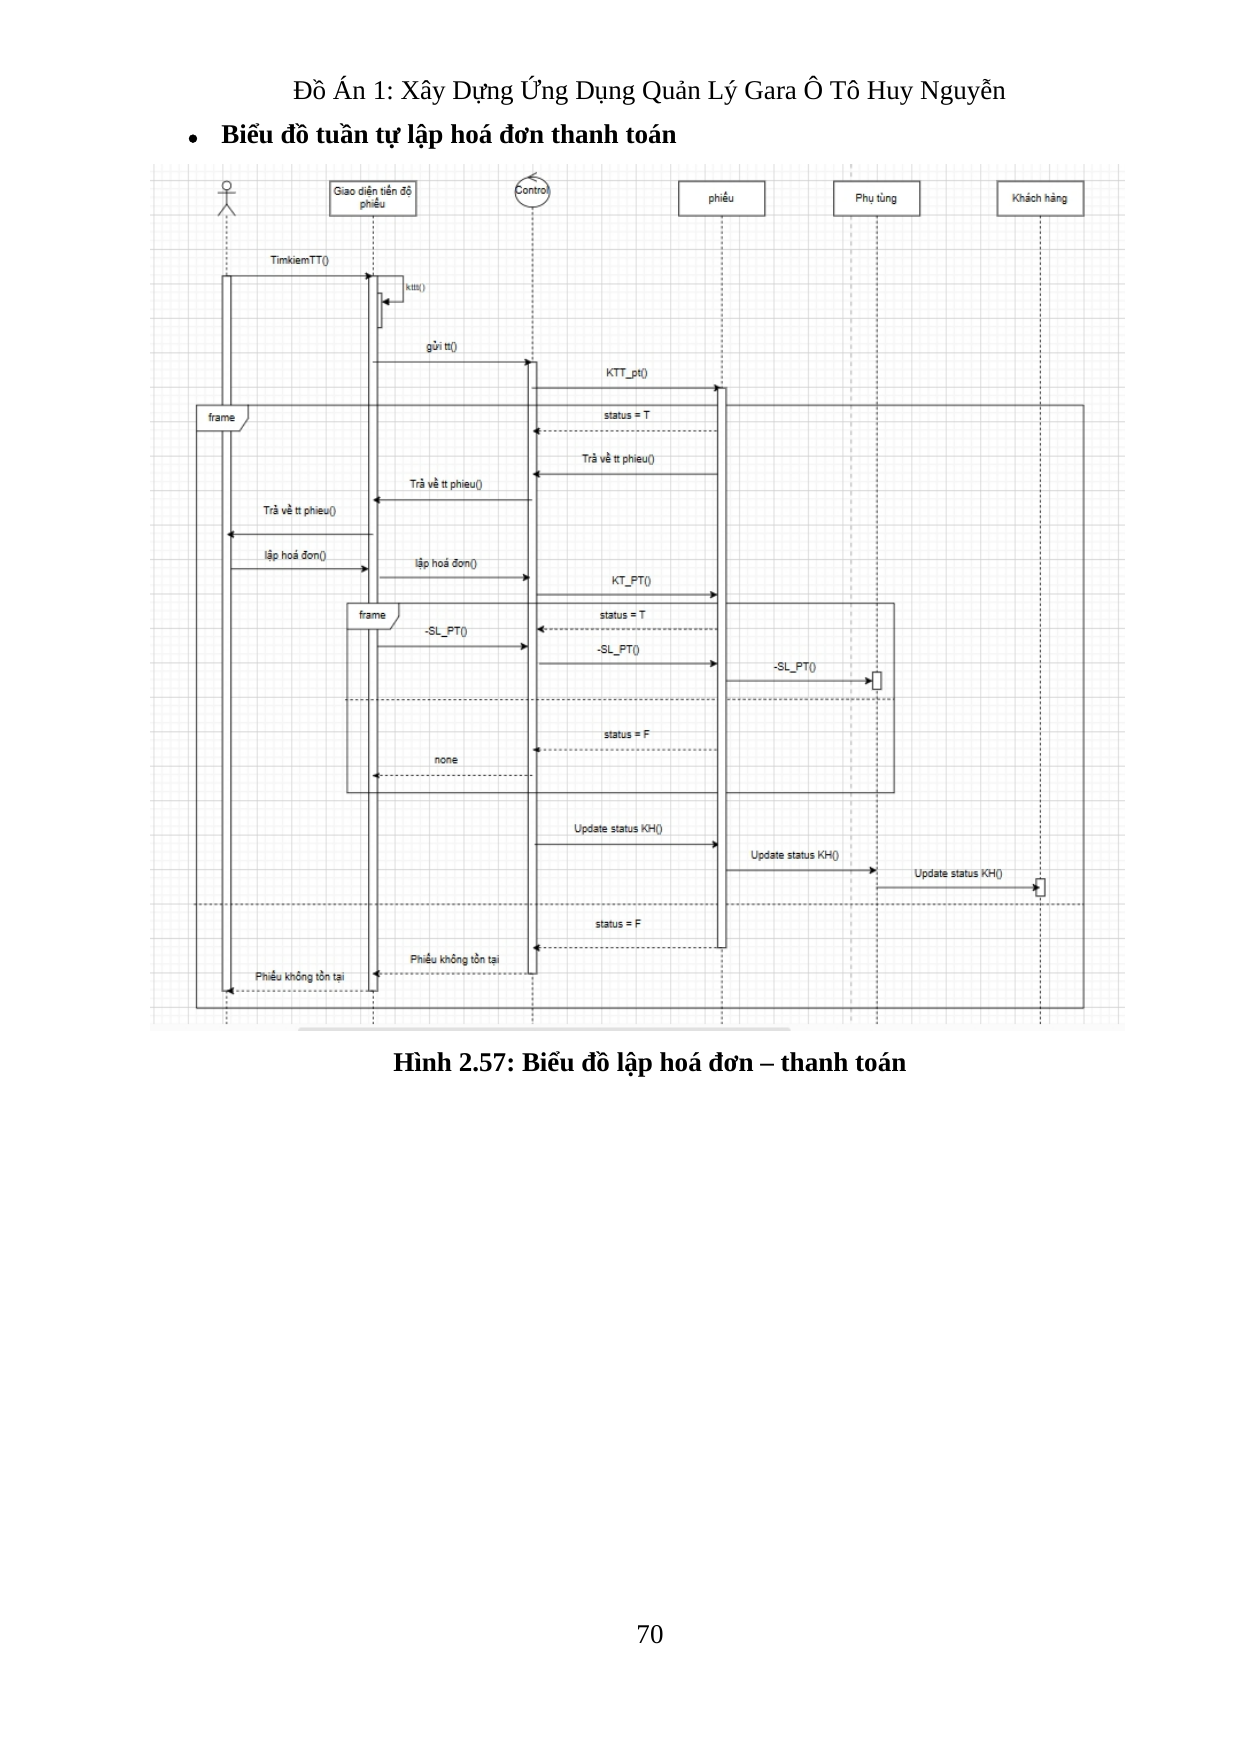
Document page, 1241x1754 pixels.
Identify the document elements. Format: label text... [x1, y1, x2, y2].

list Biểu đồ tuần tự lập hoá đơn thanh toán [177, 118, 1122, 149]
picture [150, 164, 1125, 1031]
text Hình 2.57: Biểu đồ lập hoá đơn – thanh toán [177, 1047, 1122, 1078]
